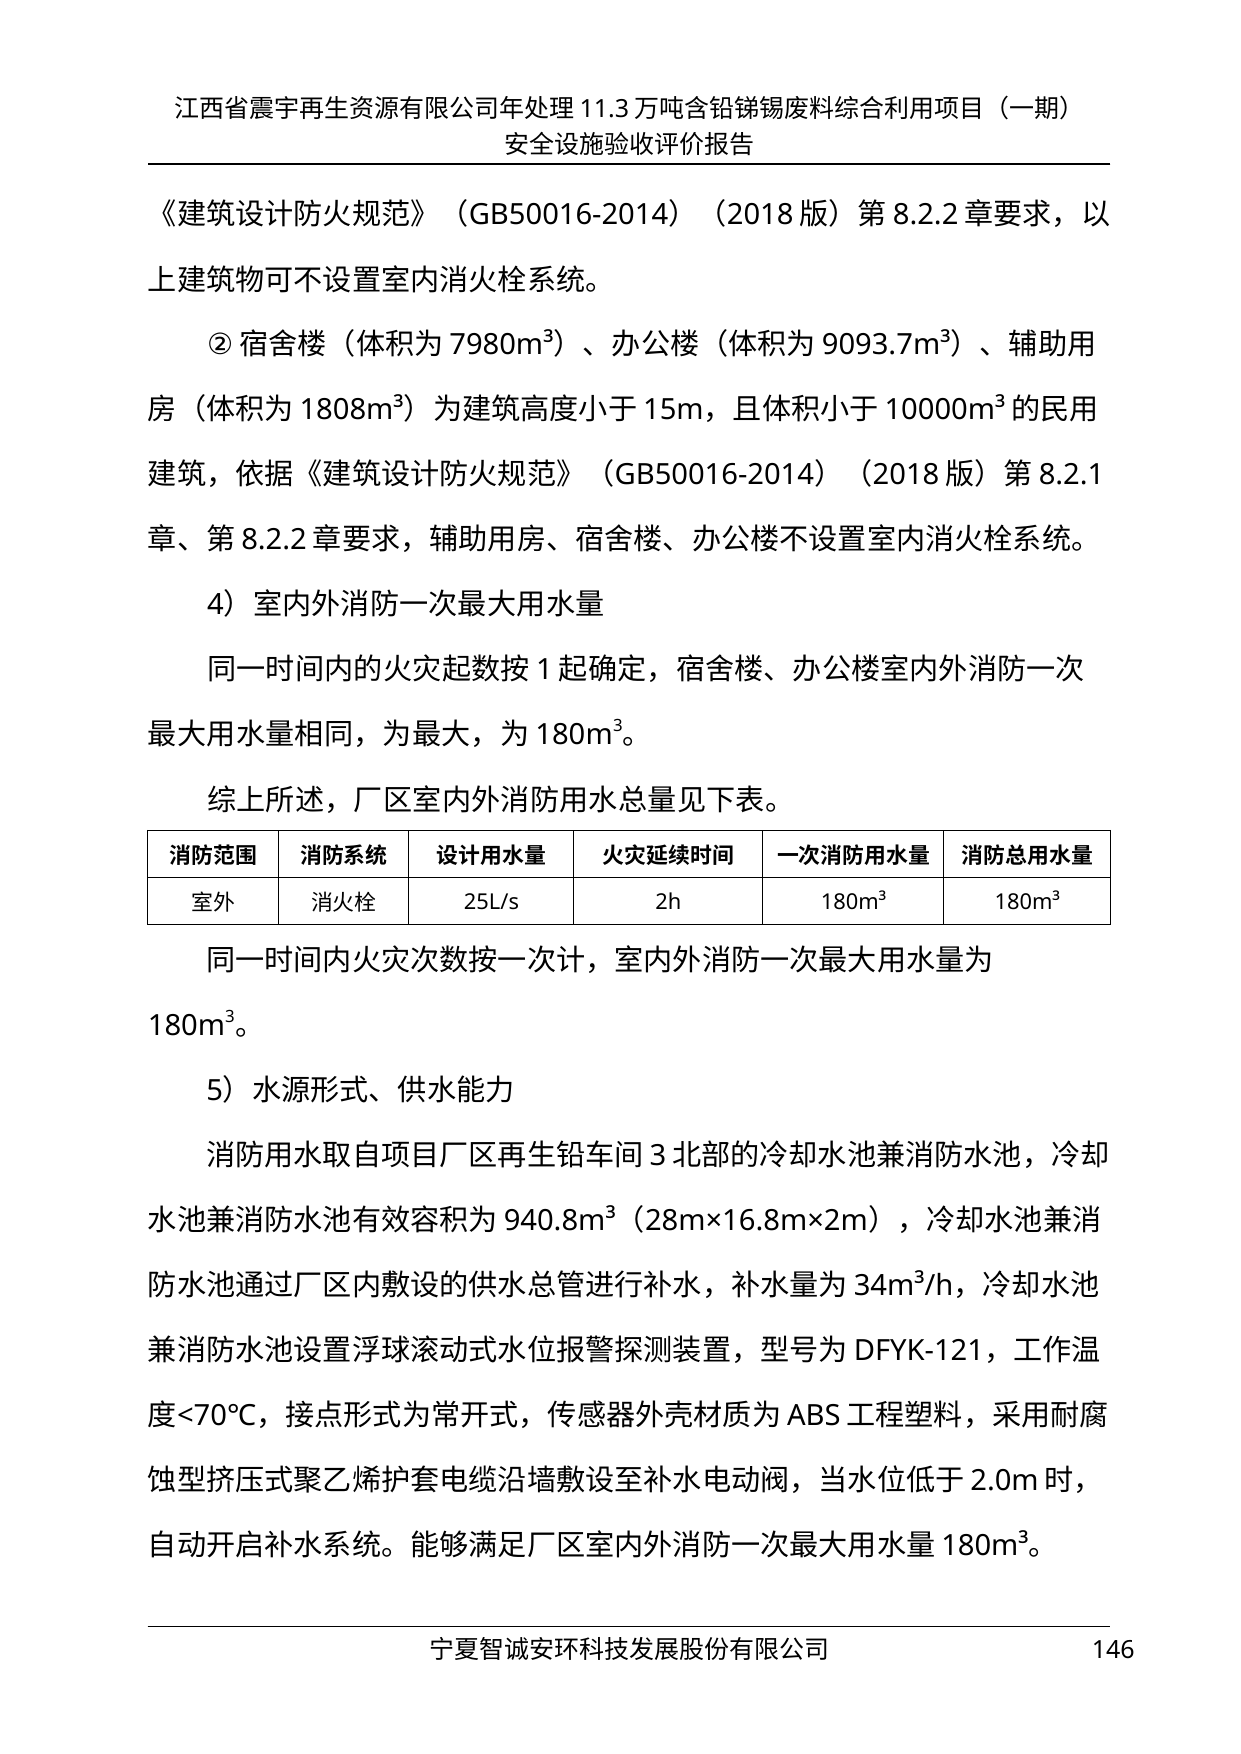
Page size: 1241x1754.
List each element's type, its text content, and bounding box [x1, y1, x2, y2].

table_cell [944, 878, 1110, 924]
text 同一时间内火灾次数按一次计，室内外消防一次最大用水量为180m3。 [148, 925, 1110, 1055]
text 5）水源形式、供水能力 [148, 1055, 1110, 1120]
text 综上所述，厂区室内外消防用水总量见下表。 [148, 765, 1110, 830]
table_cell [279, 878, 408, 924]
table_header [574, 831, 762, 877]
text 同一时间内的火灾起数按1起确定，宿舍楼、办公楼室内外消防一次最大用水量相同，为最大，为180m3。 [148, 635, 1110, 765]
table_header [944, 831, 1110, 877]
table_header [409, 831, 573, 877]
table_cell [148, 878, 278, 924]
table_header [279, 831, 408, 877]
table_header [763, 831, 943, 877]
text 4）室内外消防一次最大用水量 [148, 570, 1110, 635]
text 消防用水取自项目厂区再生铅车间3北部的冷却水池兼消防水池，冷却水池兼消防水池有效容积为940.8m³（28m×16.8m×2m），冷却水池兼消防水池通过厂区内敷设的供水总管进行补水，补水量为34m³/h，冷却水池兼消防水池设置浮球滚动式水位报警探测装置，型号为DFYK-121，工作温度<70℃，接点形式为常开式，传感器外壳材质为ABS工程塑料，采用耐腐蚀型挤压式聚乙烯护套电缆沿墙敷设至补水电动阀，当水位低于2.0m时，自动开启补水系统。能够满足厂区室内外消防一次最大用水量180m³。 [148, 1120, 1110, 1575]
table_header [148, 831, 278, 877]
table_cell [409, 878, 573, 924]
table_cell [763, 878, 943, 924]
text ②宿舍楼（体积为7980m³）、办公楼（体积为9093.7m³）、辅助用房（体积为1808m³）为建筑高度小于15m，且体积小于10000m³的民用建筑，依据《建筑设计防火规范》（GB50016-2014）（2018版）第8.2.1章、第8.2.2章要求，辅助用房、宿舍楼、办公楼不设置室内消火栓系统。 [148, 310, 1110, 570]
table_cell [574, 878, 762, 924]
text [148, 180, 1110, 310]
